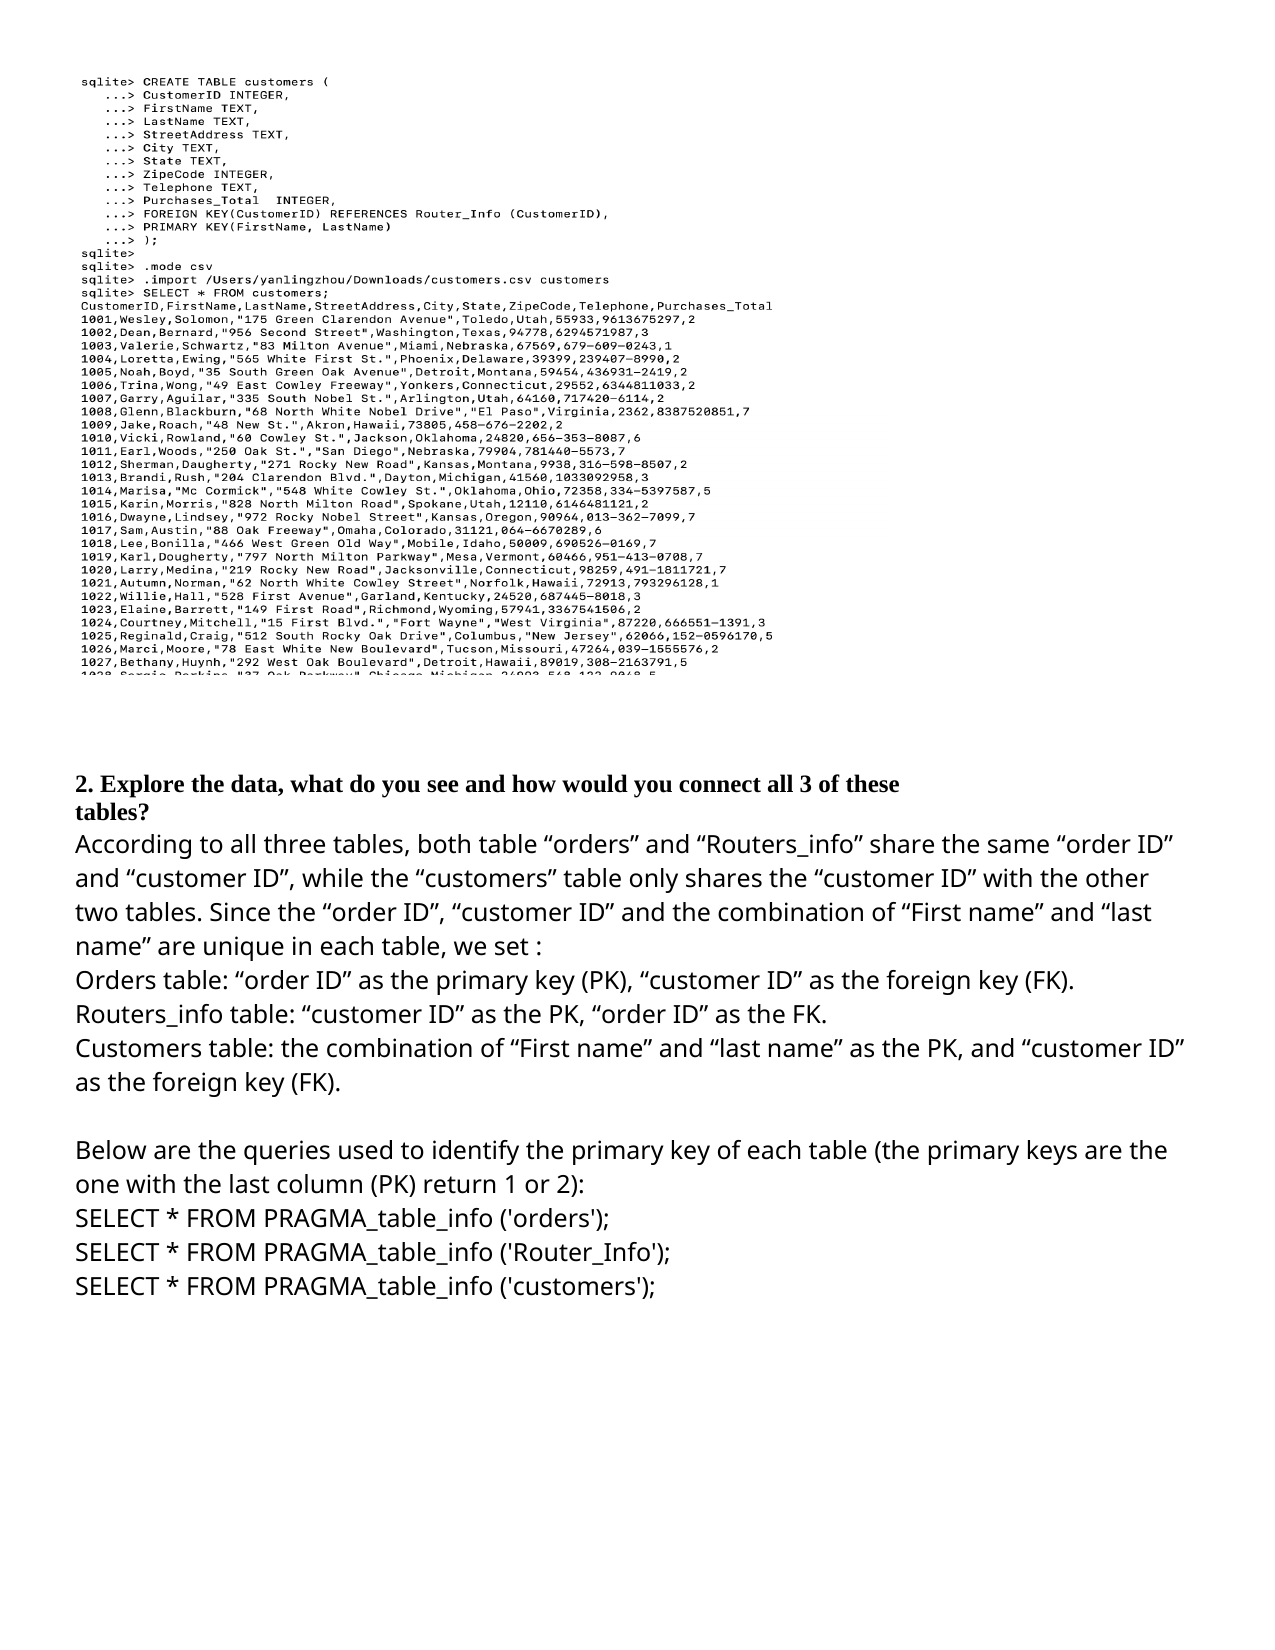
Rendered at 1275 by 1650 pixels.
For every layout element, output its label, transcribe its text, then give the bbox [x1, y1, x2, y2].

text Below are the queries used to identify the primary key of each table (the primary keys are the one with the last column (PK) return 1 or 2): [75, 1133, 1200, 1201]
text Orders table: “order ID” as the primary key (PK), “customer ID” as the foreign key (FK). [75, 962, 1200, 997]
text SELECT * FROM PRAGMA_table_info ('Router_Info'); [75, 1235, 1200, 1269]
text tables? [75, 797, 1200, 826]
picture [75, 75, 892, 675]
text Routers_info table: “customer ID” as the PK, “order ID” as the FK. [75, 997, 1200, 1031]
text 2. Explore the data, what do you see and how would you connect all 3 of these [75, 769, 1200, 797]
text Customers table: the combination of “First name” and “last name” as the PK, and “customer ID” as the foreign key (FK). [75, 1031, 1200, 1099]
text SELECT * FROM PRAGMA_table_info ('customers'); [75, 1269, 1200, 1303]
text SELECT * FROM PRAGMA_table_info ('orders'); [75, 1201, 1200, 1235]
text According to all three tables, both table “orders” and “Routers_info” share the same “order ID” and “customer ID”, while the “customers” table only shares the “customer ID” with the other two tables. Since the “order ID”, “customer ID” and the combination of “First name” and “last name” are unique in each table, we set : [75, 826, 1200, 962]
